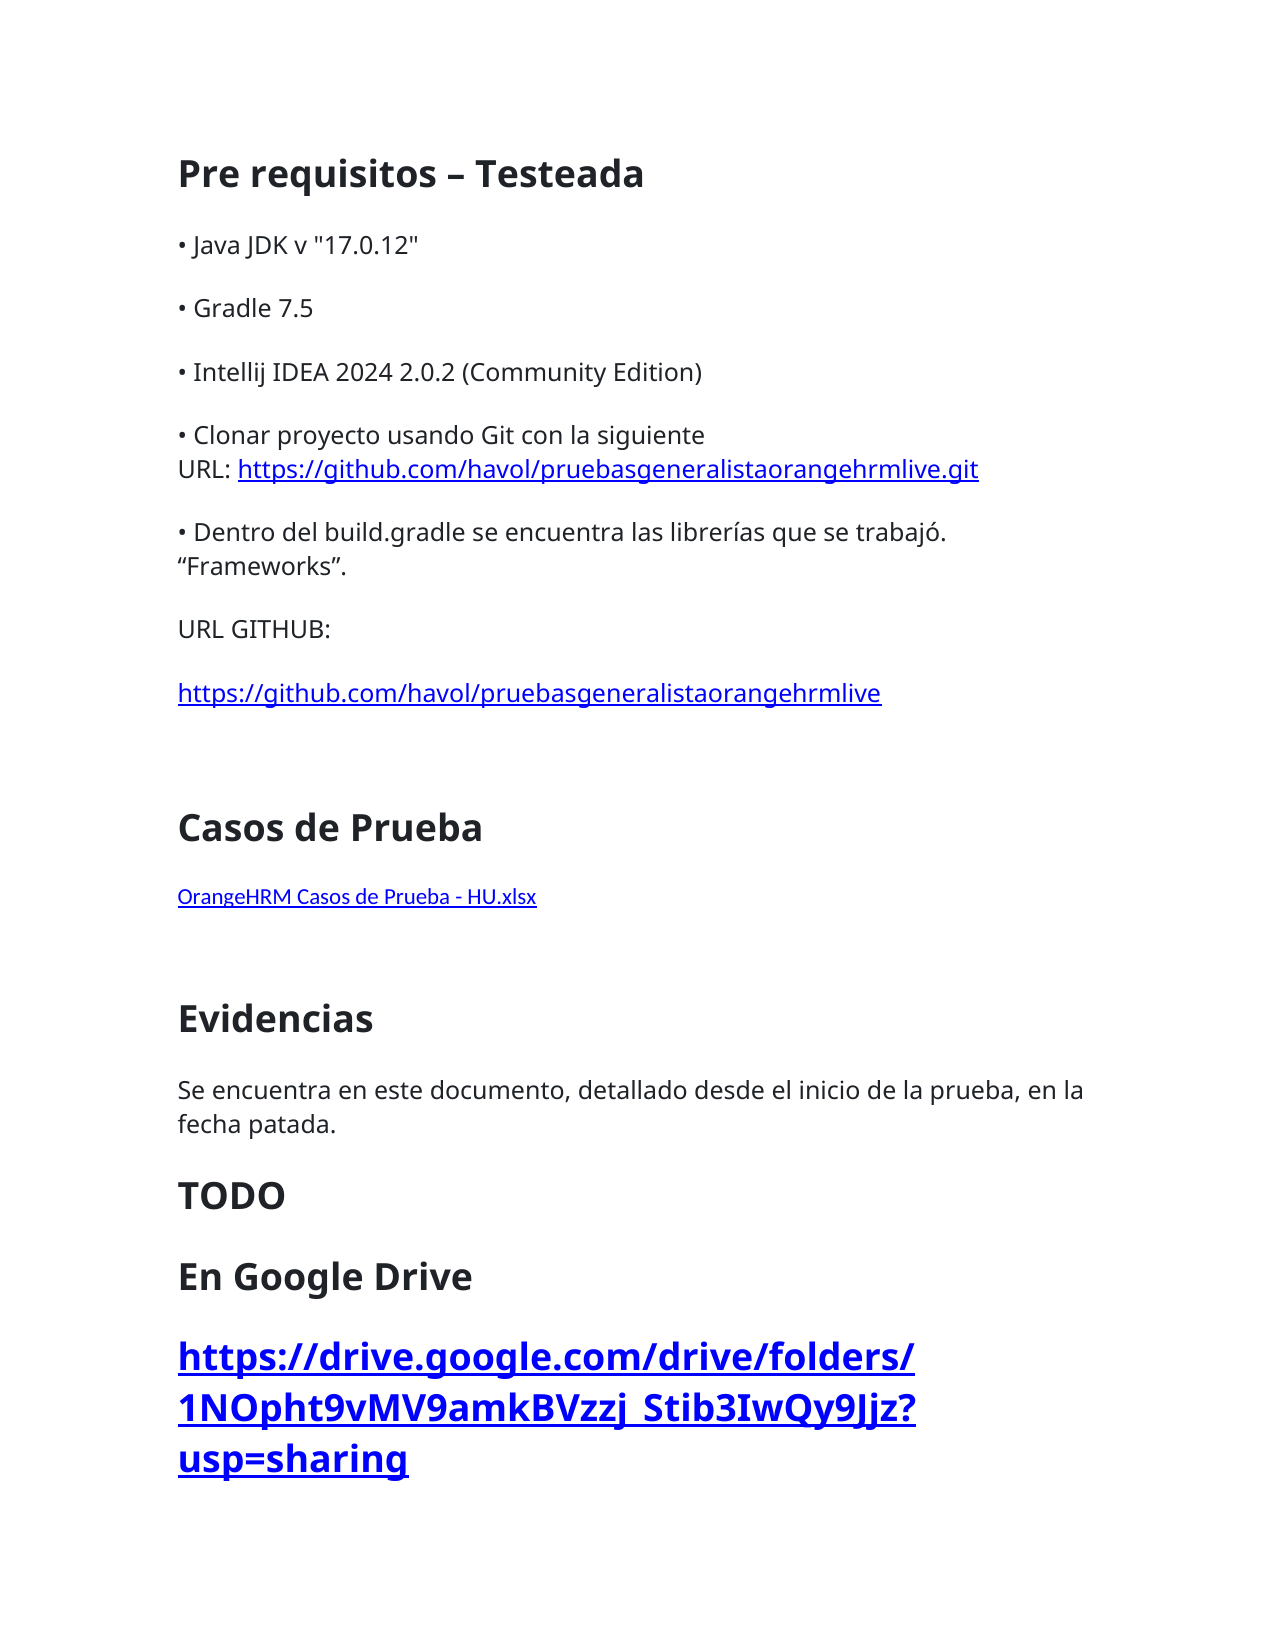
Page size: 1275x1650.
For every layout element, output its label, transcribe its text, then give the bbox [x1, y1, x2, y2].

text https://github.com/havol/pruebasgeneralistaorangehrmlive [177, 675, 1098, 709]
text Casos de Prueba [177, 802, 1098, 853]
text • Clonar proyecto usando Git con la siguiente URL: https://github.com/havol/pruebasgeneralistaorangehrmlive.git [177, 417, 1098, 486]
text Pre requisitos – Testeada [177, 148, 1098, 199]
text En Google Drive [177, 1250, 1098, 1301]
text • Gradle 7.5 [177, 291, 1098, 325]
text TODO [177, 1169, 1098, 1221]
text URL GITHUB: [177, 612, 1098, 646]
text https://drive.google.com/drive/folders/1NOpht9vMV9amkBVzzj_Stib3IwQy9Jjz?usp=sharing [177, 1330, 1098, 1483]
text • Dentro del build.gradle se encuentra las librerías que se trabajó. “Frameworks”. [177, 515, 1098, 583]
text OrangeHRM Casos de Prueba - HU.xlsx [177, 882, 1098, 910]
text Se encuentra en este documento, detallado desde el inicio de la prueba, en la fecha patada. [177, 1072, 1098, 1140]
text • Java JDK v "17.0.12" [177, 228, 1098, 262]
text Evidencias [177, 992, 1098, 1043]
text • Intellij IDEA 2024 2.0.2 (Community Edition) [177, 354, 1098, 388]
